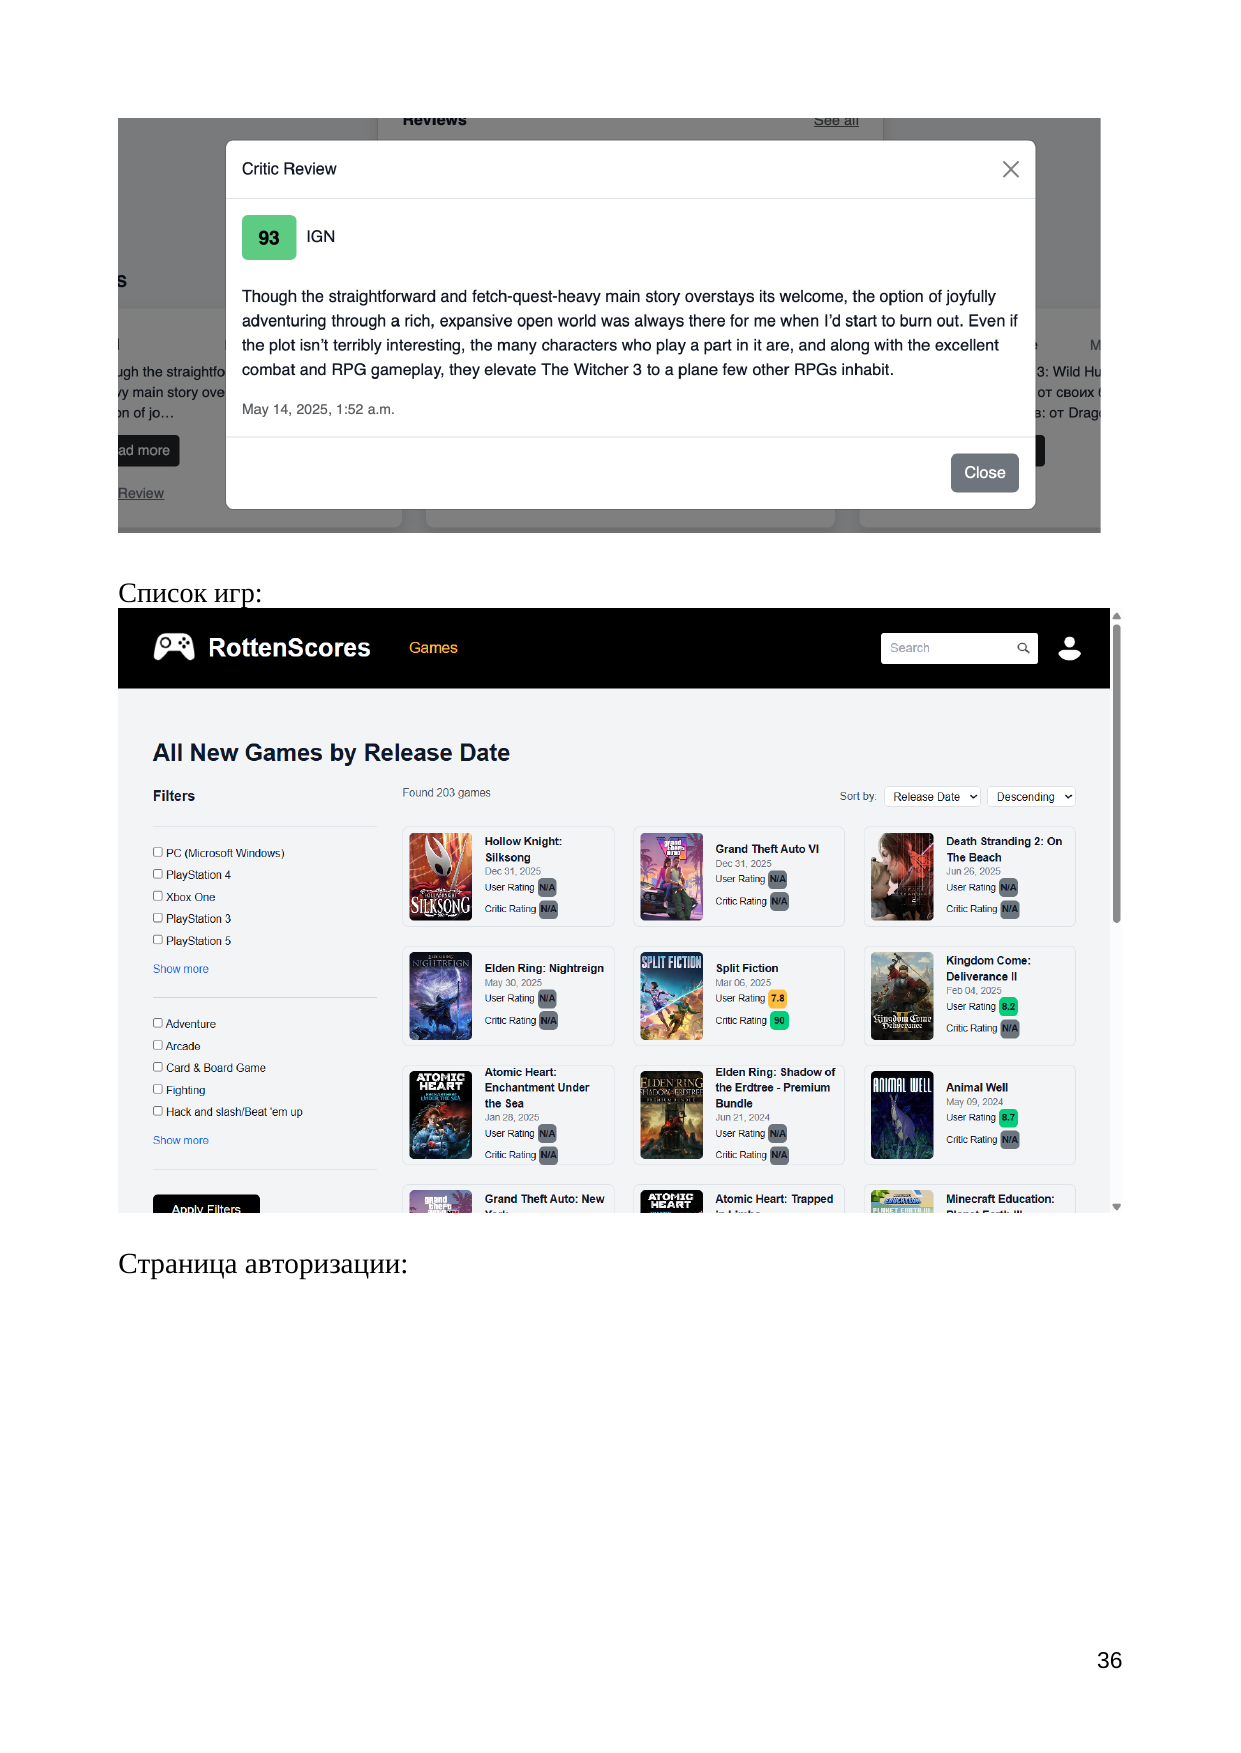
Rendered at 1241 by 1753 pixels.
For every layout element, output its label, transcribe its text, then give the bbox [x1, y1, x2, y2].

text Список игр: [118, 576, 1122, 608]
picture [118, 608, 1123, 1213]
picture [118, 118, 1101, 533]
text Страница авторизации: [118, 1246, 1122, 1279]
